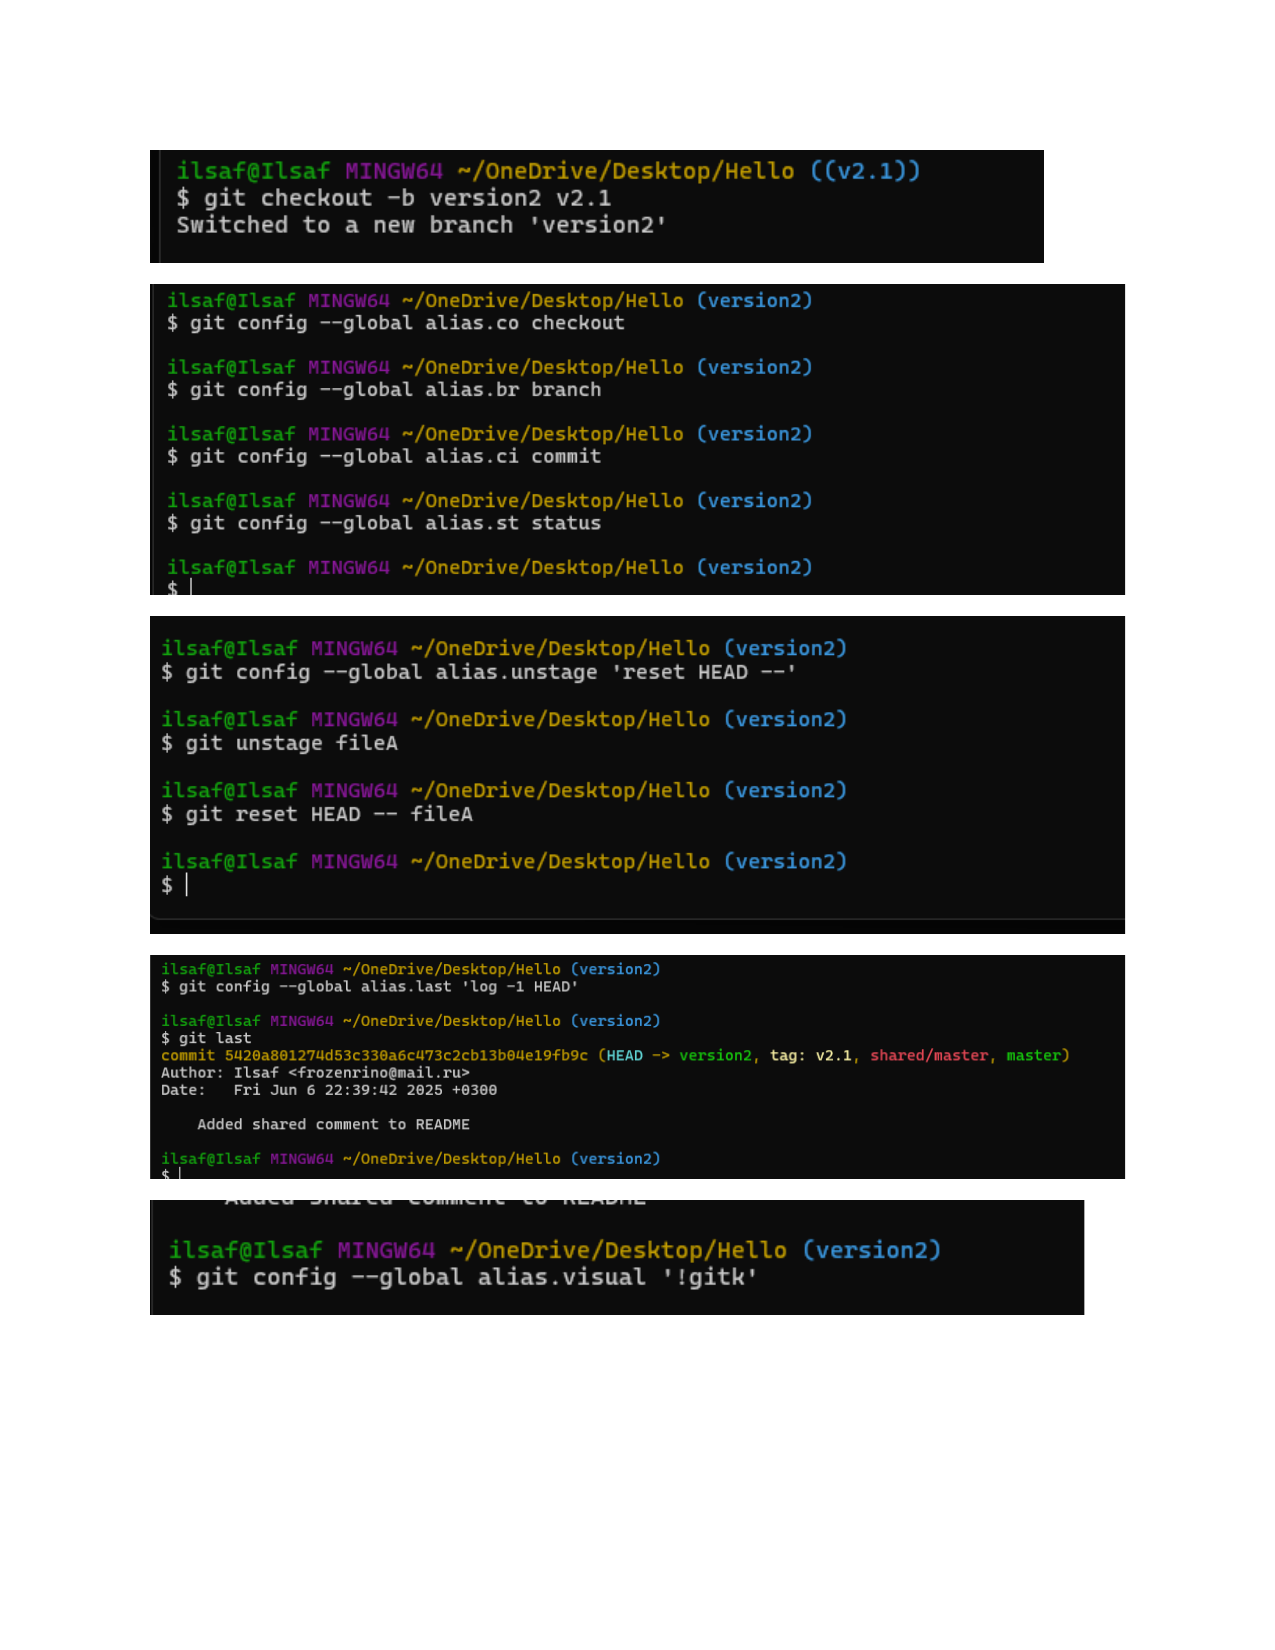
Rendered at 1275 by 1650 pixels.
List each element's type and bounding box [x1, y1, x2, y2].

picture [150, 1200, 1085, 1315]
picture [150, 284, 1125, 595]
picture [150, 955, 1125, 1179]
picture [150, 150, 1044, 263]
picture [150, 616, 1125, 934]
